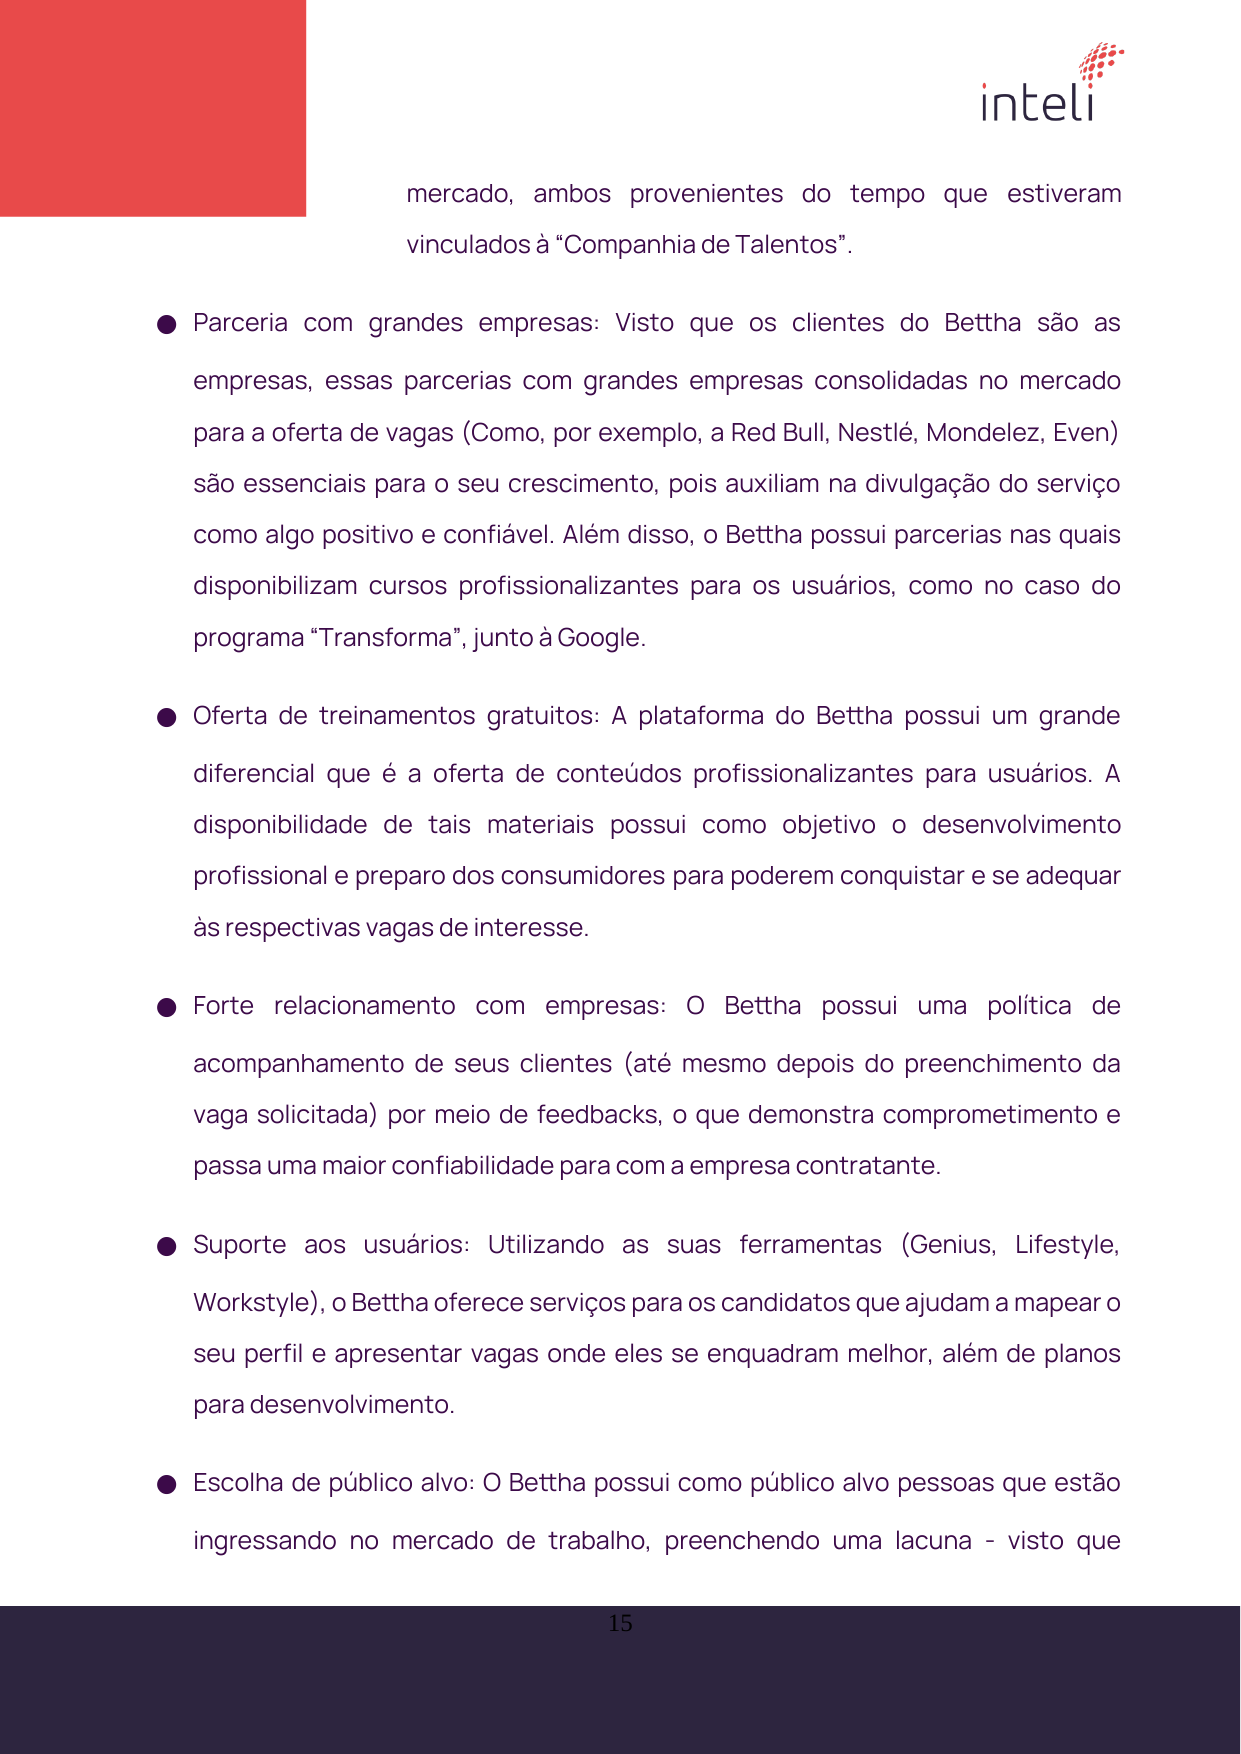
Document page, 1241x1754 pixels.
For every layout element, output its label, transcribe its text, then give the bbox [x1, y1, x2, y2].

picture [0, 1606, 1241, 1754]
list Forte relacionamento com empresas: O Bettha possui uma política de acompanhamento de seus clientes (até mesmo depois do preenchimento da vaga solicitada) por meio de feedbacks, o que demonstra comprometimento e passa uma maior confiabilidade para com a empresa contratante. [156, 977, 1122, 1182]
picture [982, 42, 1125, 121]
picture [0, 0, 307, 217]
list Suporte aos usuários: Utilizando as suas ferramentas (Genius, Lifestyle, Workstyle), o Bettha oferece serviços para os candidatos que ajudam a mapear o seu perfil e apresentar vagas onde eles se enquadram melhor, além de planos para desenvolvimento. [156, 1216, 1122, 1421]
list Parceria com grandes empresas: Visto que os clientes do Bettha são as empresas, essas parcerias com grandes empresas consolidadas no mercado para a oferta de vagas (Como, por exemplo, a Red Bull, Nestlé, Mondelez, Even) são essenciais para o seu crescimento, pois auxiliam na divulgação do serviço como algo positivo e confiável. Além disso, o Bettha possui parcerias nas quais disponibilizam cursos profissionalizantes para os usuários, como no caso do programa “Transforma”, junto à Google. [156, 295, 1122, 653]
list Oferta de treinamentos gratuitos: A plataforma do Bettha possui um grande diferencial que é a oferta de conteúdos profissionalizantes para usuários. A disponibilidade de tais materiais possui como objetivo o desenvolvimento profissional e preparo dos consumidores para poderem conquistar e se adequar às respectivas vagas de interesse. [156, 687, 1122, 943]
